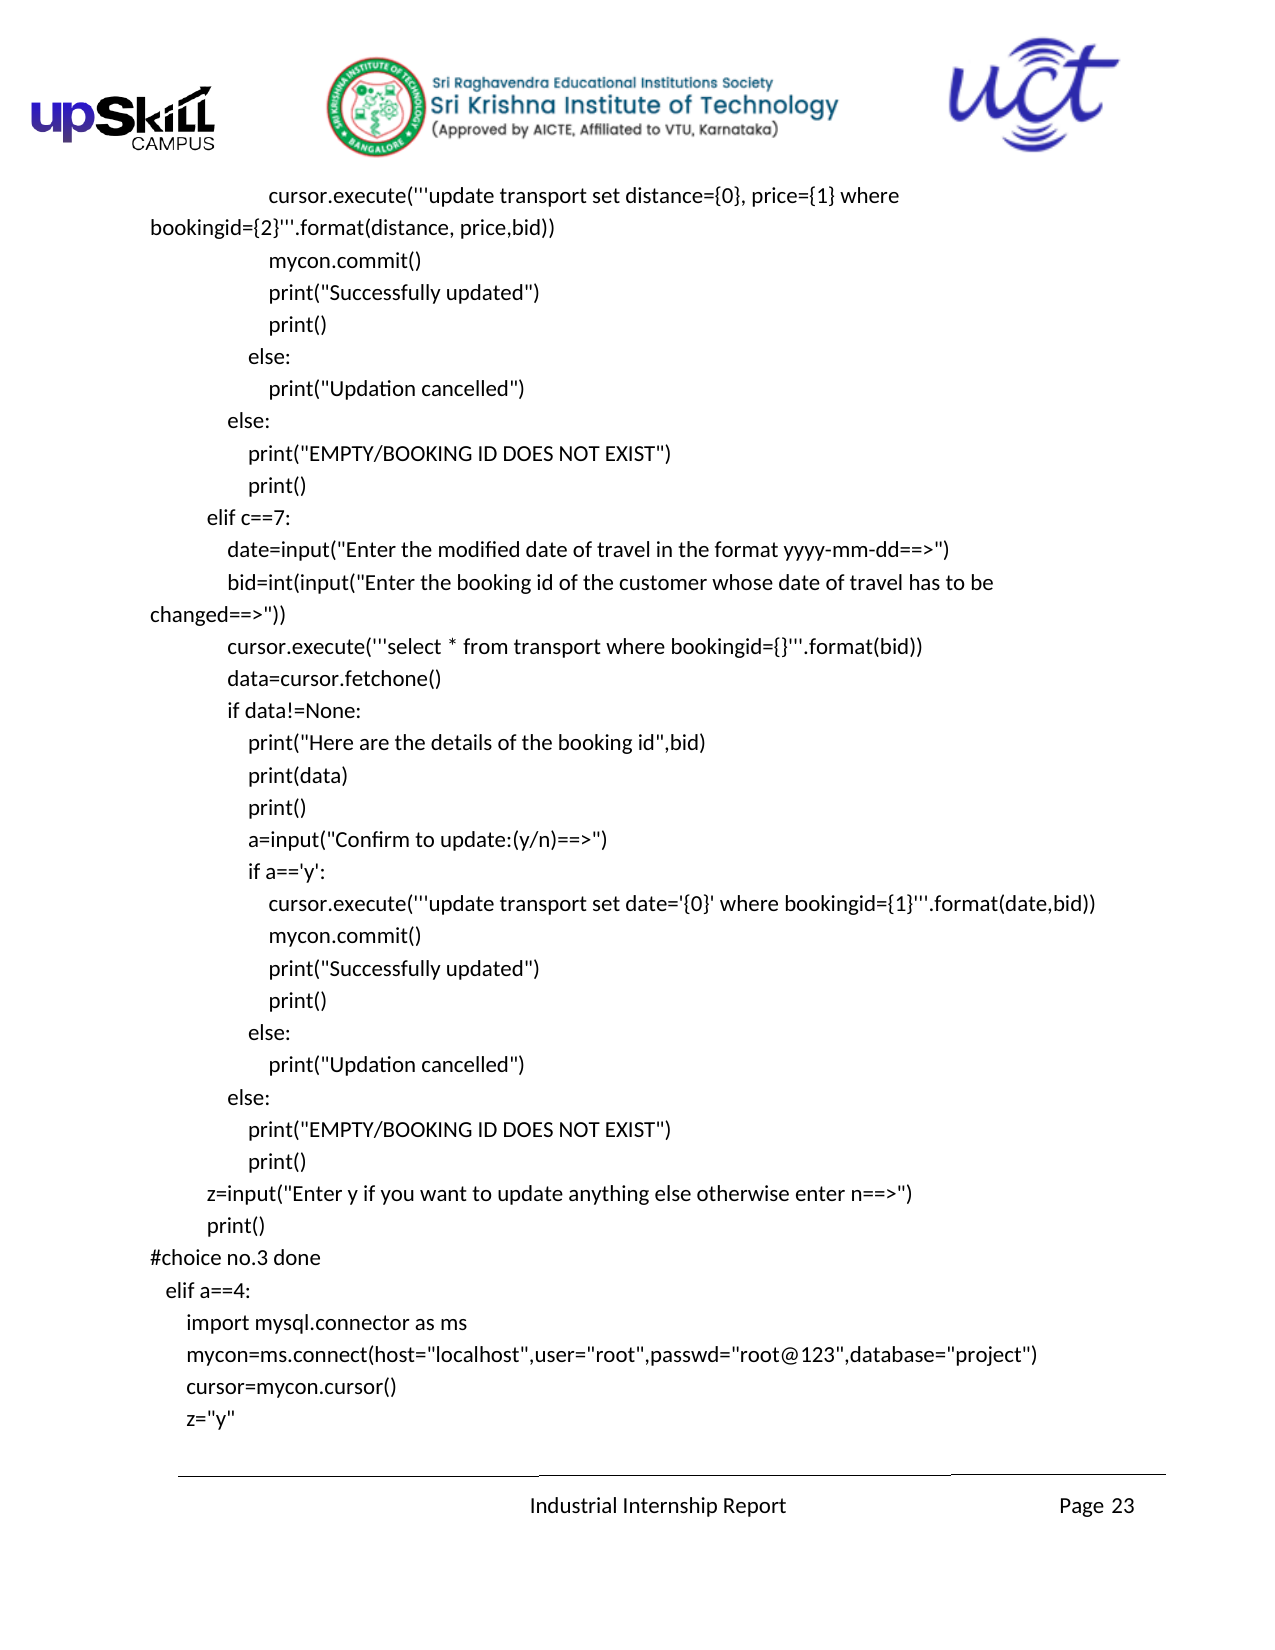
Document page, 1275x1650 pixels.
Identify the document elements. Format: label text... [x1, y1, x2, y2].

text print() [150, 1147, 1134, 1175]
text print(data) [150, 761, 1134, 789]
text date=input("Enter the modified date of travel in the format yyyy-mm-dd==>") [150, 535, 1134, 563]
text print() [150, 1211, 1134, 1239]
text cursor=mycon.cursor() [150, 1372, 1134, 1400]
text else: [150, 1018, 1134, 1046]
text #choice no.3 done [150, 1243, 1134, 1272]
picture [323, 51, 846, 163]
text if data!=None: [150, 696, 1134, 724]
text print("Here are the details of the booking id",bid) [150, 728, 1134, 757]
text print("EMPTY/BOOKING ID DOES NOT EXIST") [150, 1115, 1134, 1143]
text else: [150, 407, 1134, 435]
picture [946, 28, 1125, 154]
picture [0, 73, 246, 154]
text bid=int(input("Enter the booking id of the customer whose date of travel has to be changed==>")) [150, 568, 1134, 628]
text elif c==7: [150, 503, 1134, 531]
text print() [150, 793, 1134, 821]
text z="y" [150, 1404, 1134, 1432]
text if a=='y': [150, 857, 1134, 885]
text print("Successfully updated") [150, 954, 1134, 982]
text print("Successfully updated") [150, 278, 1134, 306]
text print("Updation cancelled") [150, 1050, 1134, 1078]
text import mysql.connector as ms [150, 1308, 1134, 1336]
text elif a==4: [150, 1276, 1134, 1304]
text print("Updation cancelled") [150, 374, 1134, 402]
text cursor.execute('''update transport set distance={0}, price={1} where bookingid={2}'''.format(distance, price,bid)) [150, 181, 1134, 242]
text mycon.commit() [150, 922, 1134, 950]
text print() [150, 986, 1134, 1014]
text cursor.execute('''select * from transport where bookingid={}'''.format(bid)) [150, 632, 1134, 660]
text print() [150, 471, 1134, 499]
text mycon=ms.connect(host="localhost",user="root",passwd="root@123",database="project") [150, 1340, 1134, 1368]
text print() [150, 310, 1134, 338]
text z=input("Enter y if you want to update anything else otherwise enter n==>") [150, 1179, 1134, 1207]
text else: [150, 342, 1134, 370]
text else: [150, 1083, 1134, 1111]
text print("EMPTY/BOOKING ID DOES NOT EXIST") [150, 439, 1134, 467]
text a=input("Confirm to update:(y/n)==>") [150, 825, 1134, 853]
text cursor.execute('''update transport set date='{0}' where bookingid={1}'''.format(date,bid)) [150, 889, 1134, 917]
text data=cursor.fetchone() [150, 664, 1134, 692]
text mycon.commit() [150, 246, 1134, 274]
